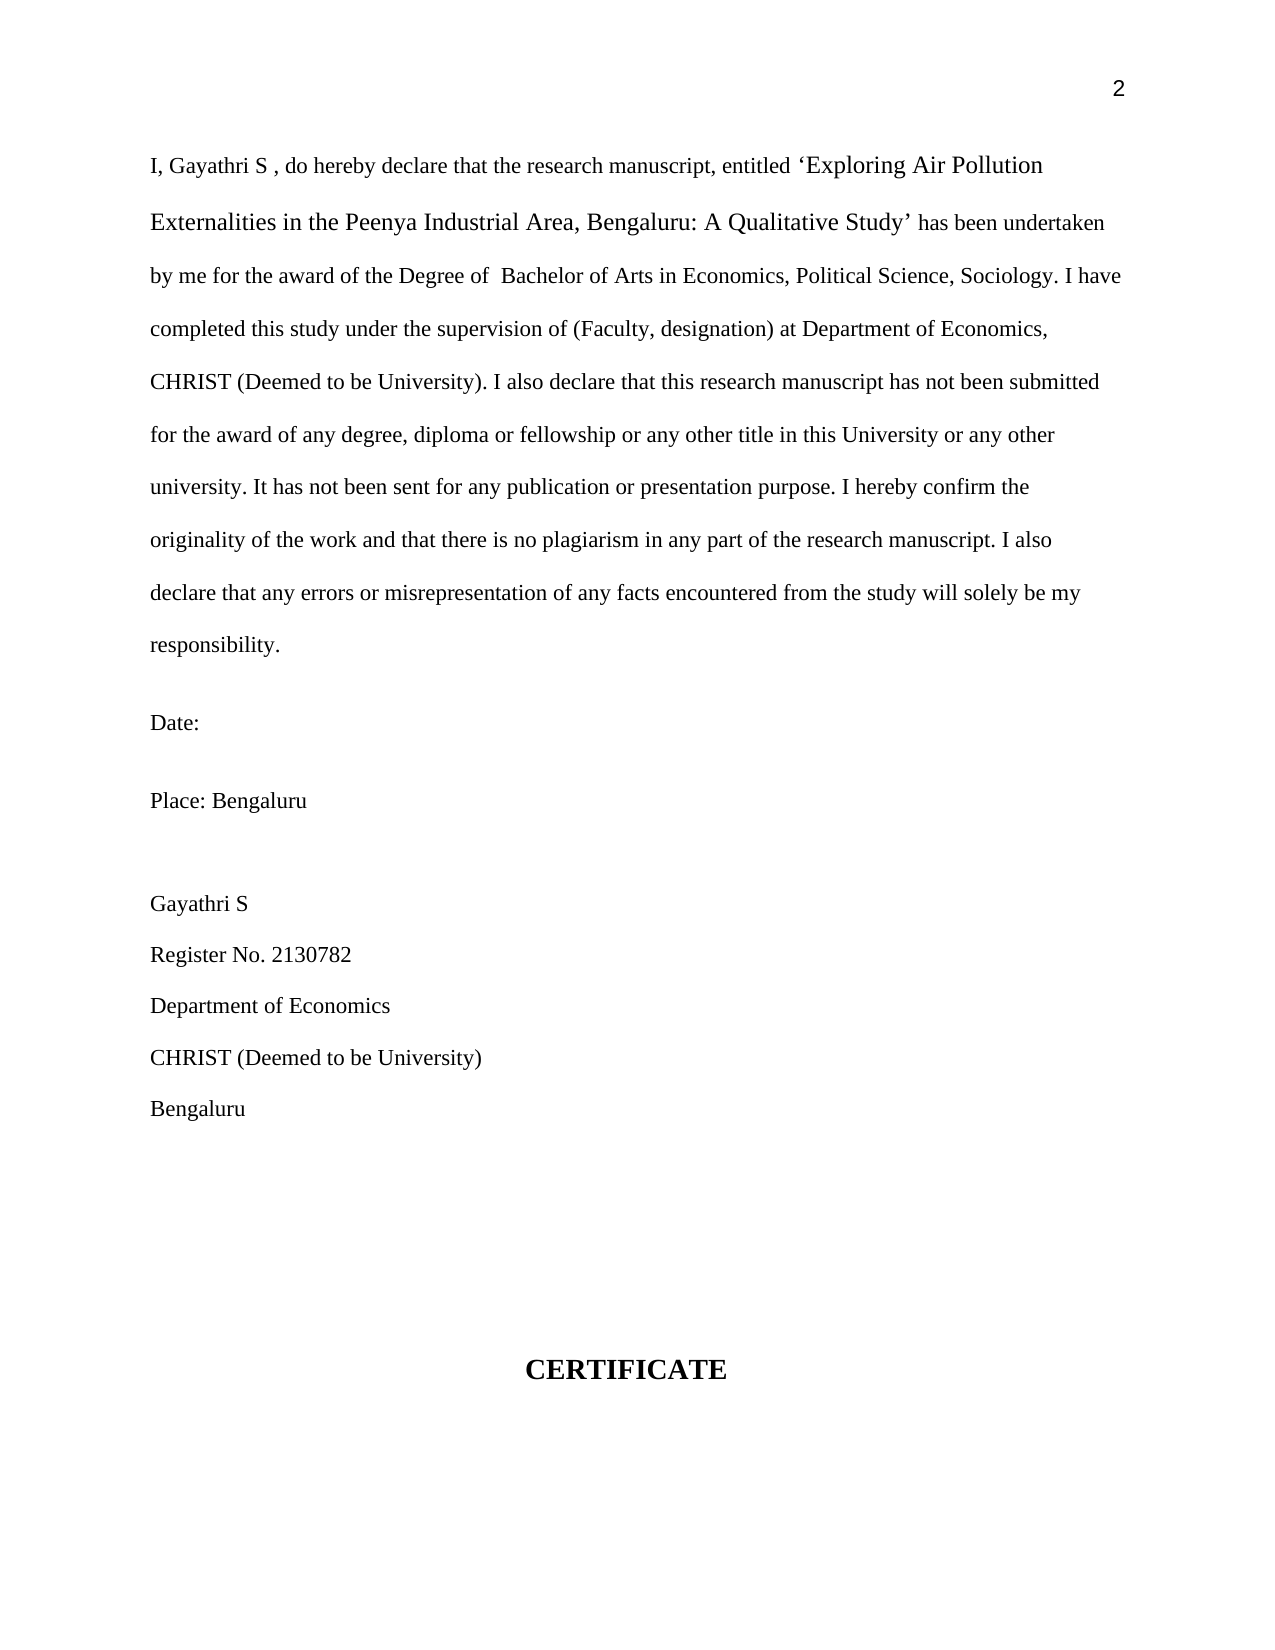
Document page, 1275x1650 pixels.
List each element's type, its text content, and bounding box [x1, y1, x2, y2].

text Department of Economics [150, 992, 1125, 1019]
text Register No. 2130782 [150, 941, 1125, 967]
text CERTIFICATE [150, 1352, 1125, 1385]
text Bengaluru [150, 1095, 1125, 1121]
text Gayathri S [150, 890, 1125, 916]
text CHRIST (Deemed to be University) [150, 1044, 1125, 1070]
text Place: Bengaluru [150, 787, 1125, 813]
text I, Gayathri S , do hereby declare that the research manuscript, entitled ‘Exploring Air Pollution Externalities in the Peenya Industrial Area, Bengaluru: A Qualitative Study’ has been undertaken by me for the award of the Degree of Bachelor of Arts in Economics, Political Science, Sociology. I have completed this study under the supervision of (Faculty, designation) at Department of Economics, CHRIST (Deemed to be University). I also declare that this research manuscript has not been submitted for the award of any degree, diploma or fellowship or any other title in this University or any other university. It has not been sent for any publication or presentation purpose. I hereby confirm the originality of the work and that there is no plagiarism in any part of the research manuscript. I also declare that any errors or misrepresentation of any facts encountered from the study will solely be my responsibility. [150, 150, 1125, 658]
text Date: [150, 709, 1125, 736]
